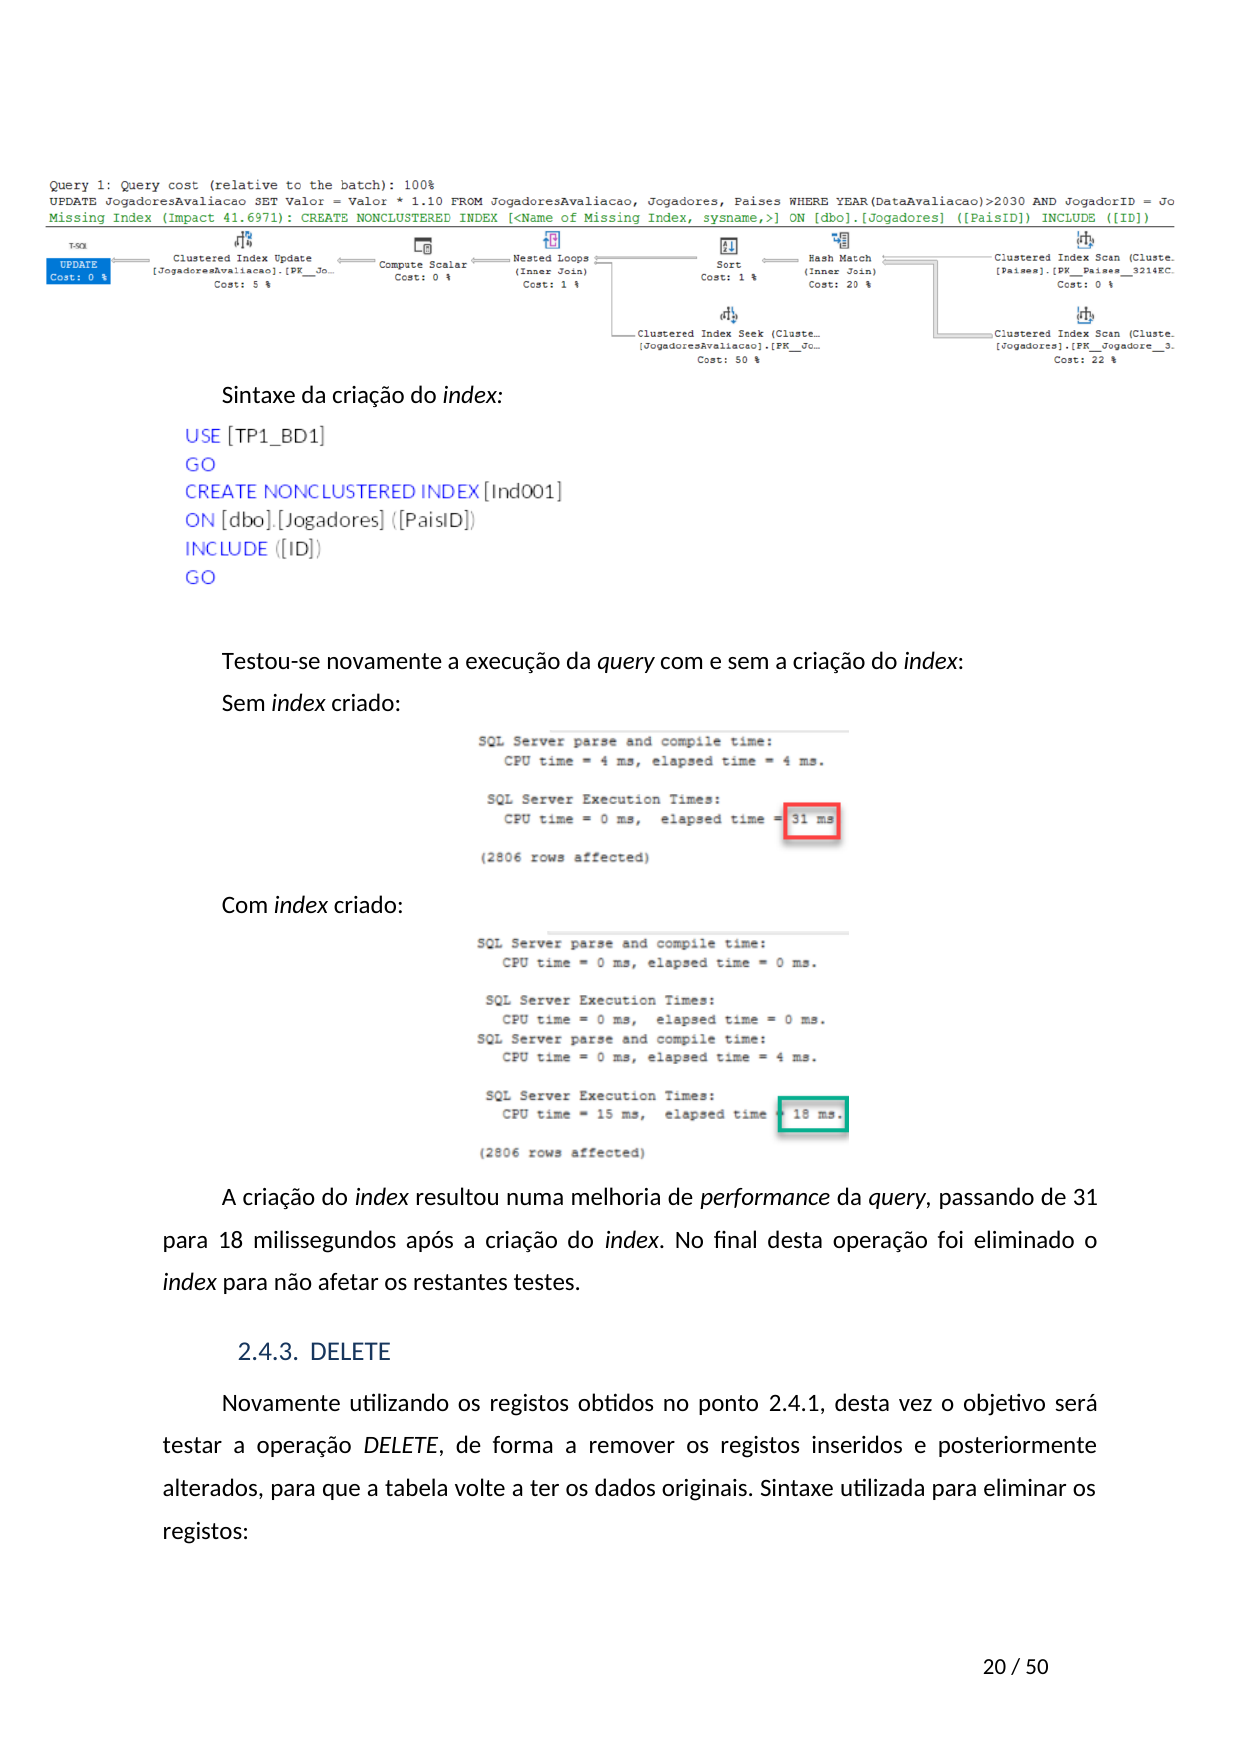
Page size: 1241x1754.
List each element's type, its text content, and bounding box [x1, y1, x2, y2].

list Sem index criado: [162, 688, 1098, 718]
picture [471, 730, 849, 878]
list Testou-se novamente a execução da query com e sem a criação do index: [162, 645, 1098, 675]
list Novamente utilizando os registos obtidos no ponto 2.4.1, desta vez o objetivo será testar a operação DELETE, de forma a remover os registos inseridos e posteriormente alterados, para que a tabela volte a ter os dados originais. Sintaxe utilizada para eliminar os registos: [162, 1387, 1098, 1545]
list A criação do index resultou numa melhoria de performance da query, passando de 31 para 18 milissegundos após a criação do index. No final desta operação foi eliminado o index para não afetar os restantes testes. [162, 1181, 1098, 1297]
picture [471, 931, 849, 1170]
picture [44, 177, 1175, 369]
list Com index criado: [162, 889, 1098, 919]
list Sintaxe da criação do index: [162, 379, 1098, 410]
subtitle DELETE [237, 1334, 1098, 1367]
